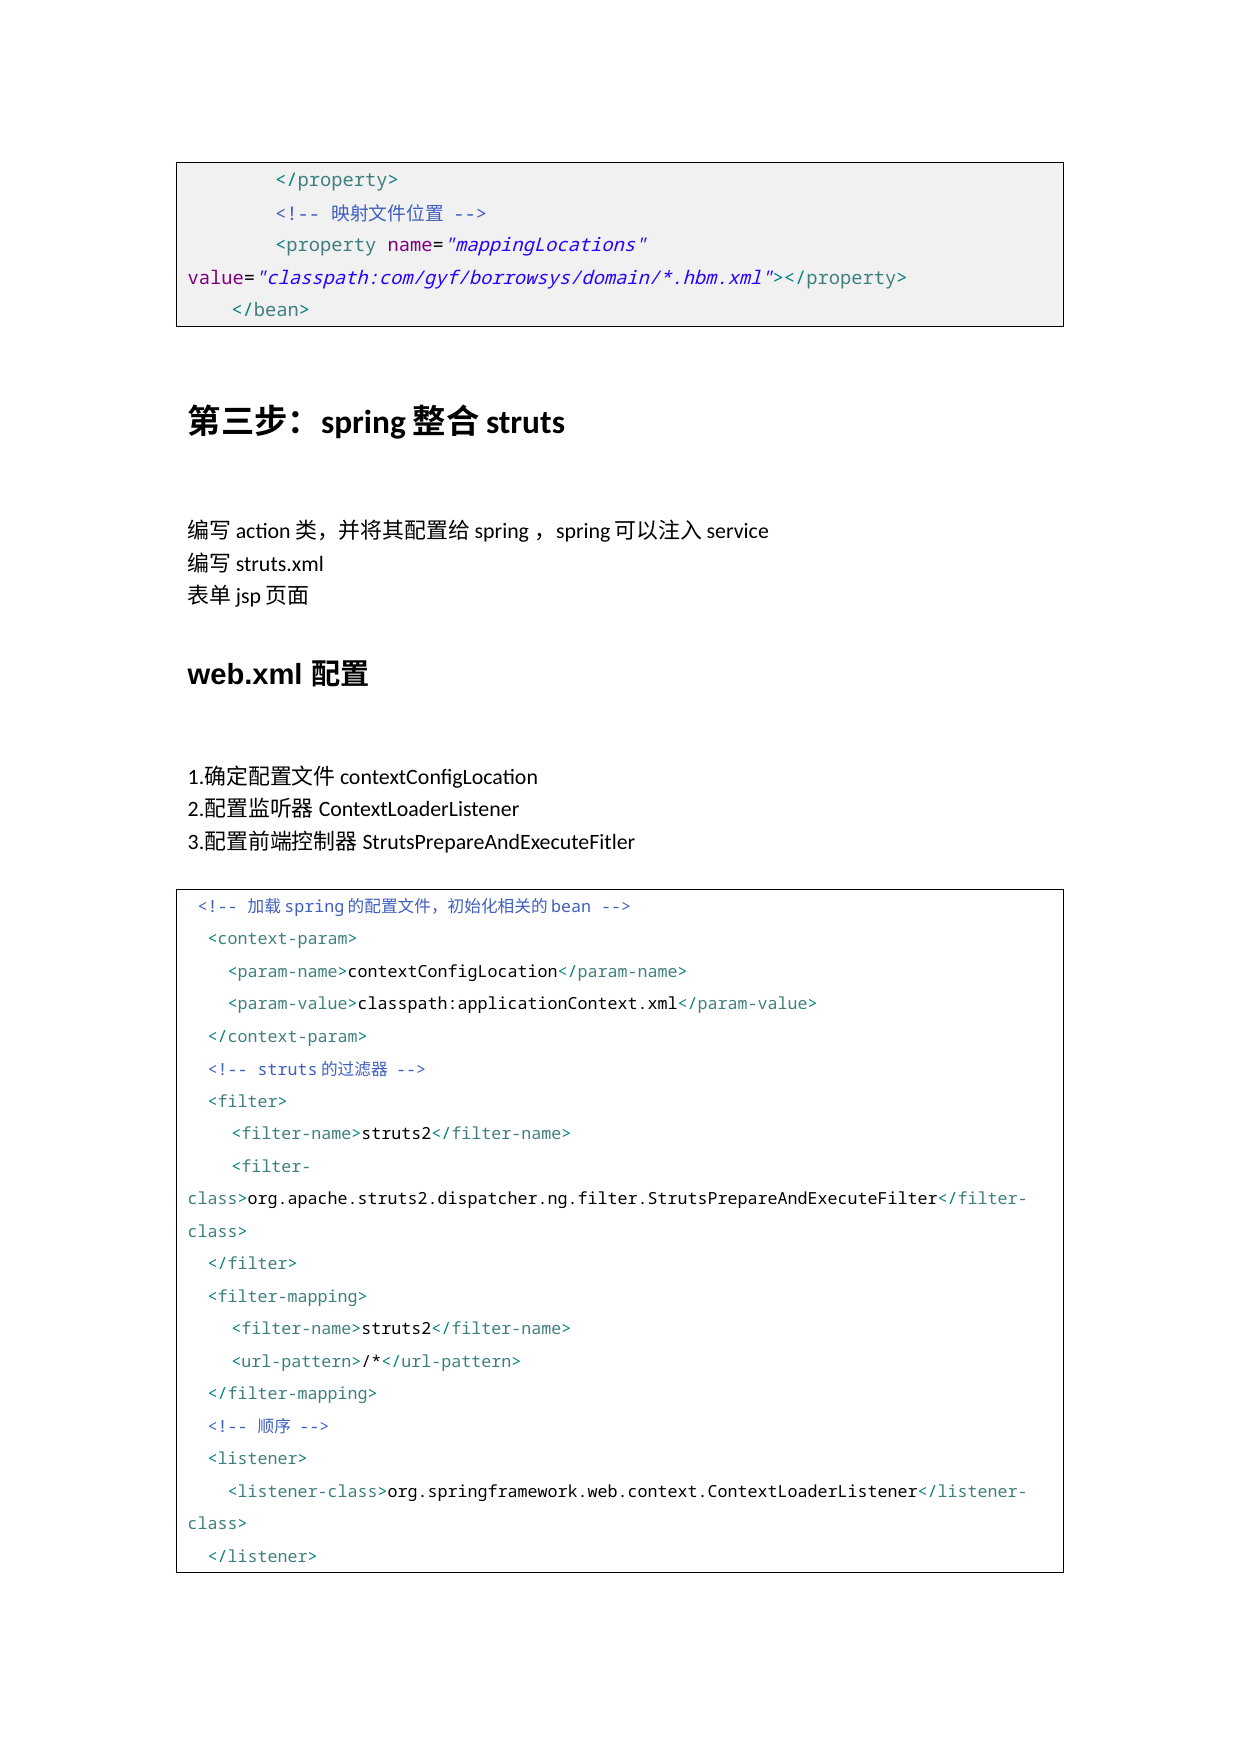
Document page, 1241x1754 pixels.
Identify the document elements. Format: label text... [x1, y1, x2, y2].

subtitle 第三步：spring整合struts [187, 386, 1053, 451]
text 2.配置监听器 ContextLoaderListener [187, 791, 1053, 823]
text 1.确定配置文件contextConfigLocation [187, 758, 1053, 791]
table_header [177, 163, 1063, 326]
text 编写action类，并将其配置给spring ，spring可以注入service [187, 513, 1053, 545]
table_header <!-- 加载spring的配置文件，初始化相关的bean --> <context-param> <param-name>contextConfigLocation</param-name> <param-value>classpath:applicationContext.xml</param-value> </context-param> <!-- struts的过滤器 --> <filter> <filter-name>struts2</filter-name> <filter-class>org.apache.struts2.dispatcher.ng.filter.StrutsPrepareAndExecuteFilter</filter-class> </filter> <filter-mapping> <filter-name>struts2</filter-name> <url-pattern>/*</url-pattern> </filter-mapping> <!-- 顺序 --> <listener> <listener-class>org.springframework.web.context.ContextLoaderListener</listener-class> </listener> [177, 890, 1063, 1572]
text 表单jsp页面 [187, 578, 1053, 610]
text 编写struts.xml [187, 545, 1053, 578]
text 3.配置前端控制器 StrutsPrepareAndExecuteFitler [187, 823, 1053, 856]
subtitle web.xml 配置 [187, 639, 1053, 704]
